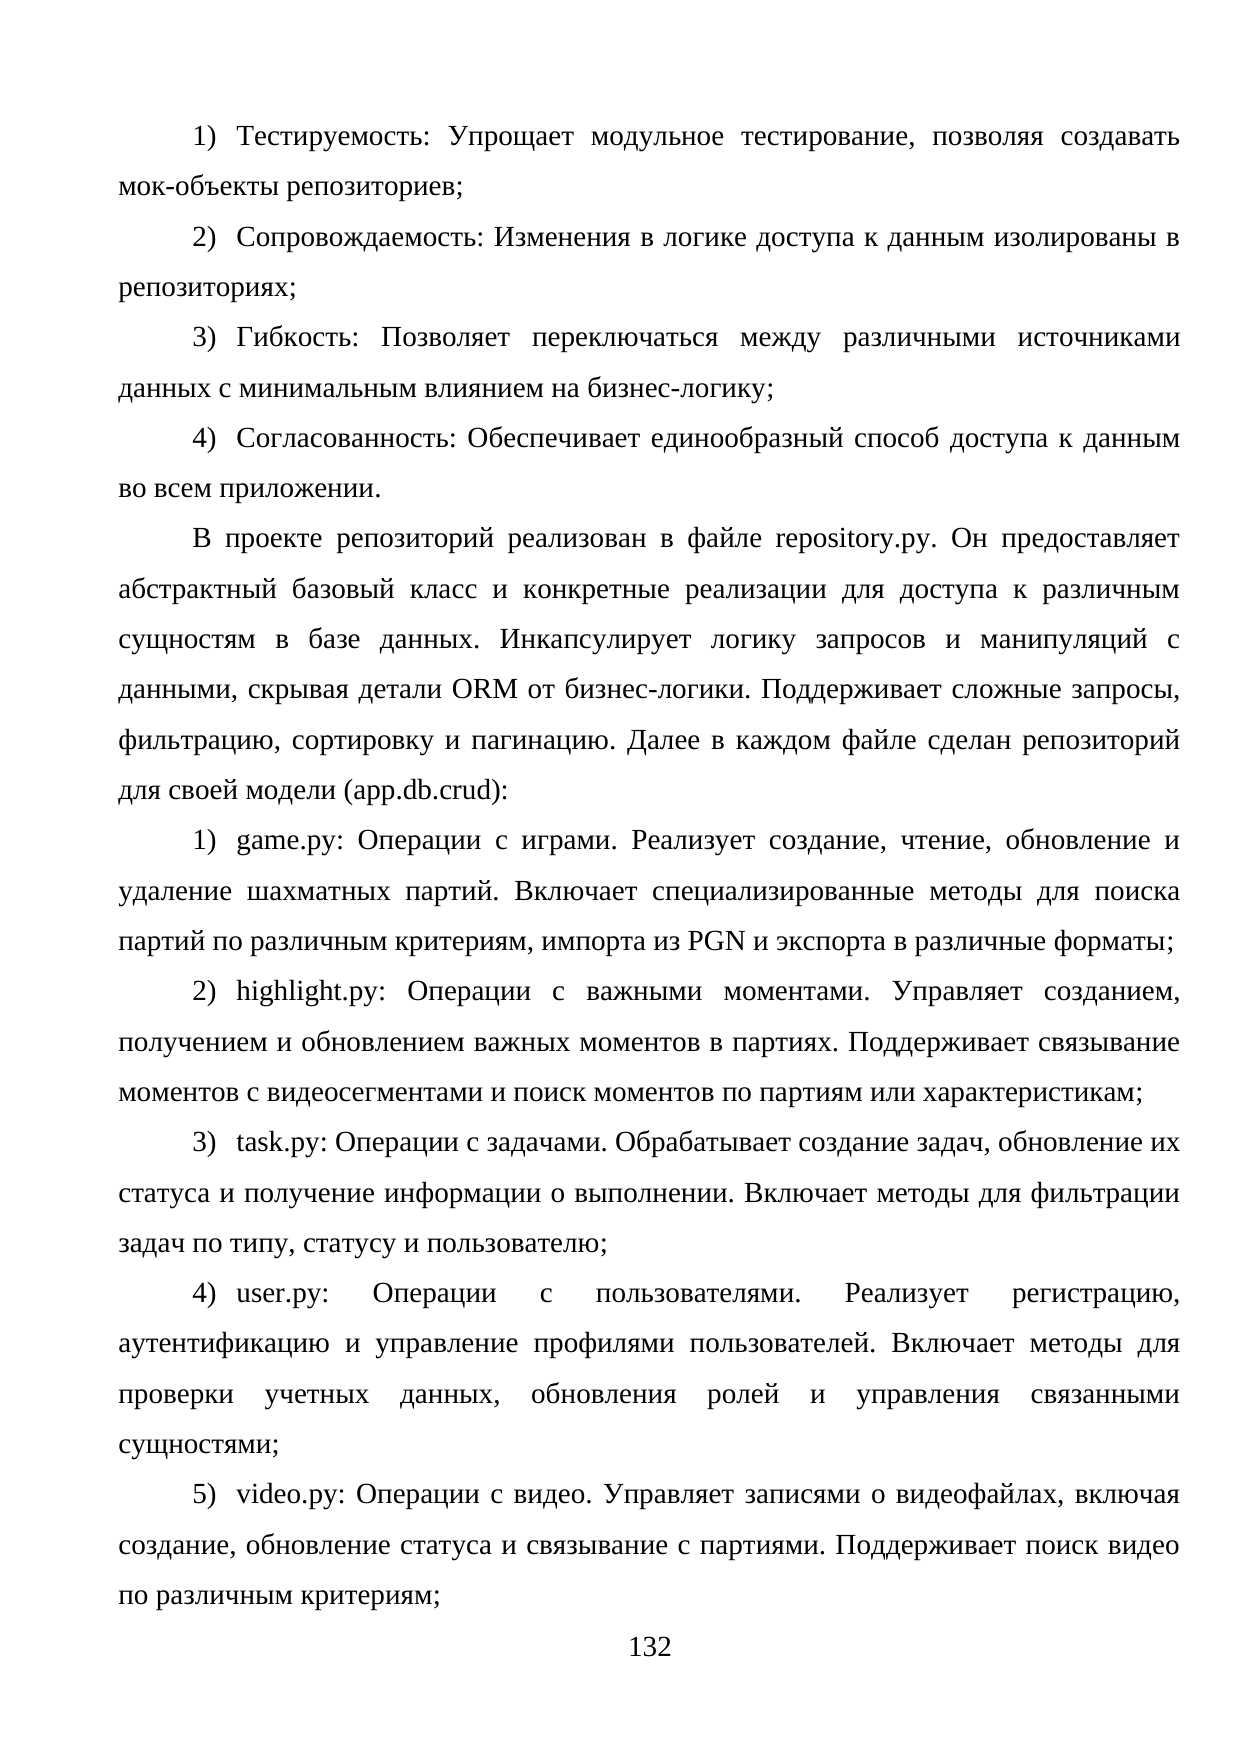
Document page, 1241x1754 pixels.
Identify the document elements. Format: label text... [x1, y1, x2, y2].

list video.py: Операции с видео. Управляет записями о видеофайлах, включая создание, обновление статуса и связывание с партиями. Поддерживает поиск видео по различным критериям; [118, 1477, 1181, 1611]
list task.py: Операции с задачами. Обрабатывает создание задач, обновление их статуса и получение информации о выполнении. Включает методы для фильтрации задач по типу, статусу и пользователю; [118, 1124, 1181, 1258]
text В проекте репозиторий реализован в файле repository.py. Он предоставляет абстрактный базовый класс и конкретные реализации для доступа к различным сущностям в базе данных. Инкапсулирует логику запросов и манипуляций с данными, скрывая детали ORM от бизнес-логики. Поддерживает сложные запросы, фильтрацию, сортировку и пагинацию. Далее в каждом файле сделан репозиторий для своей модели (app.db.crud): [118, 521, 1181, 806]
list Согласованность: Обеспечивает единообразный способ доступа к данным во всем приложении. [118, 420, 1181, 504]
list Гибкость: Позволяет переключаться между различными источниками данных с минимальным влиянием на бизнес-логику; [118, 319, 1181, 403]
list highlight.py: Операции с важными моментами. Управляет созданием, получением и обновлением важных моментов в партиях. Поддерживает связывание моментов с видеосегментами и поиск моментов по партиям или характеристикам; [118, 973, 1181, 1108]
list Тестируемость: Упрощает модульное тестирование, позволяя создавать мок-объекты репозиториев; [118, 118, 1181, 202]
list game.py: Операции с играми. Реализует создание, чтение, обновление и удаление шахматных партий. Включает специализированные методы для поиска партий по различным критериям, импорта из PGN и экспорта в различные форматы; [118, 822, 1181, 957]
list Сопровождаемость: Изменения в логике доступа к данным изолированы в репозиториях; [118, 219, 1181, 303]
list user.py: Операции с пользователями. Реализует регистрацию, аутентификацию и управление профилями пользователей. Включает методы для проверки учетных данных, обновления ролей и управления связанными сущностями; [118, 1275, 1181, 1460]
